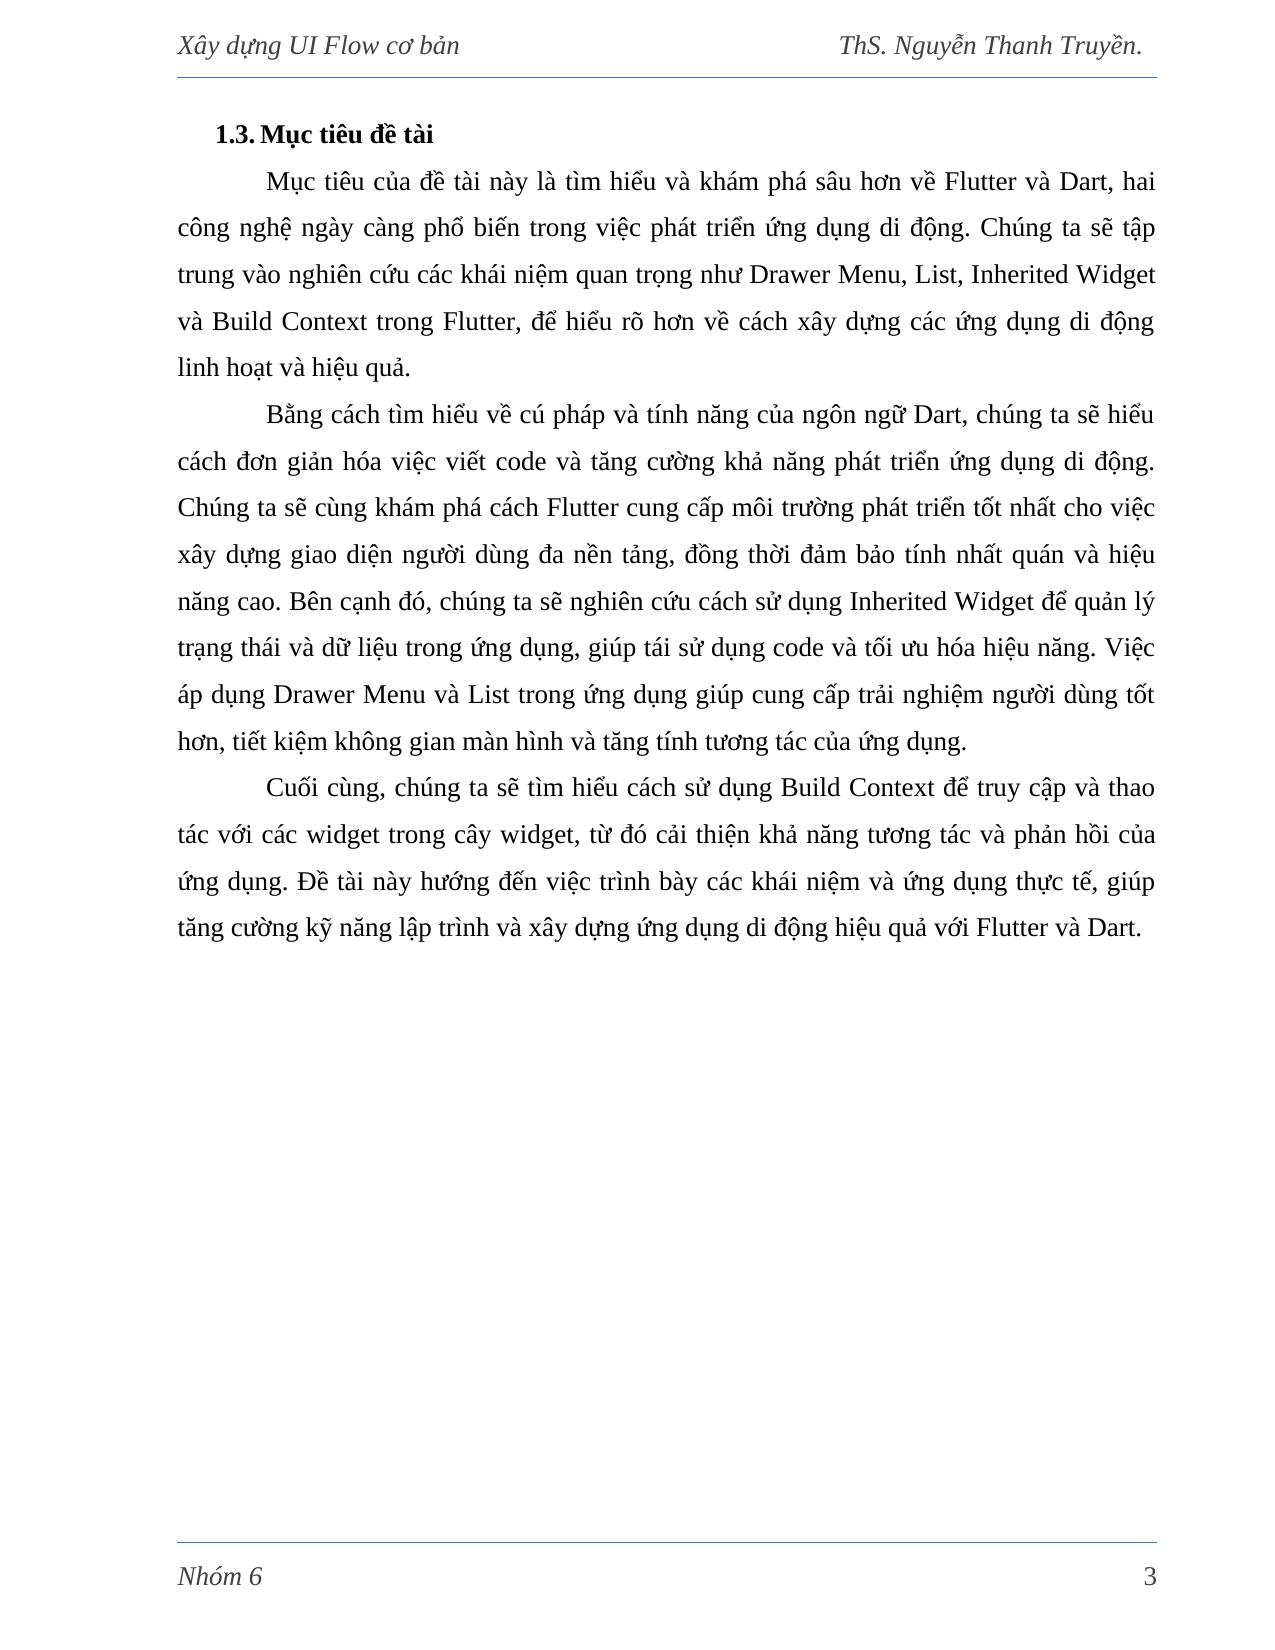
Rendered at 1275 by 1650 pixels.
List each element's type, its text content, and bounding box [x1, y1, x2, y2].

list Mục tiêu đề tài [215, 118, 1157, 149]
text Bằng cách tìm hiểu về cú pháp và tính năng của ngôn ngữ Dart, chúng ta sẽ hiểu cách đơn giản hóa việc viết code và tăng cường khả năng phát triển ứng dụng di động. Chúng ta sẽ cùng khám phá cách Flutter cung cấp môi trường phát triển tốt nhất cho việc xây dựng giao diện người dùng đa nền tảng, đồng thời đảm bảo tính nhất quán và hiệu năng cao. Bên cạnh đó, chúng ta sẽ nghiên cứu cách sử dụng Inherited Widget để quản lý trạng thái và dữ liệu trong ứng dụng, giúp tái sử dụng code và tối ưu hóa hiệu năng. Việc áp dụng Drawer Menu và List trong ứng dụng giúp cung cấp trải nghiệm người dùng tốt hơn, tiết kiệm không gian màn hình và tăng tính tương tác của ứng dụng. [177, 398, 1157, 756]
text Cuối cùng, chúng ta sẽ tìm hiểu cách sử dụng Build Context để truy cập và thao tác với các widget trong cây widget, từ đó cải thiện khả năng tương tác và phản hồi của ứng dụng. Đề tài này hướng đến việc trình bày các khái niệm và ứng dụng thực tế, giúp tăng cường kỹ năng lập trình và xây dựng ứng dụng di động hiệu quả với Flutter và Dart. [177, 771, 1157, 943]
text Mục tiêu của đề tài này là tìm hiểu và khám phá sâu hơn về Flutter và Dart, hai công nghệ ngày càng phổ biến trong việc phát triển ứng dụng di động. Chúng ta sẽ tập trung vào nghiên cứu các khái niệm quan trọng như Drawer Menu, List, Inherited Widget và Build Context trong Flutter, để hiểu rõ hơn về cách xây dựng các ứng dụng di động linh hoạt và hiệu quả. [177, 165, 1157, 383]
